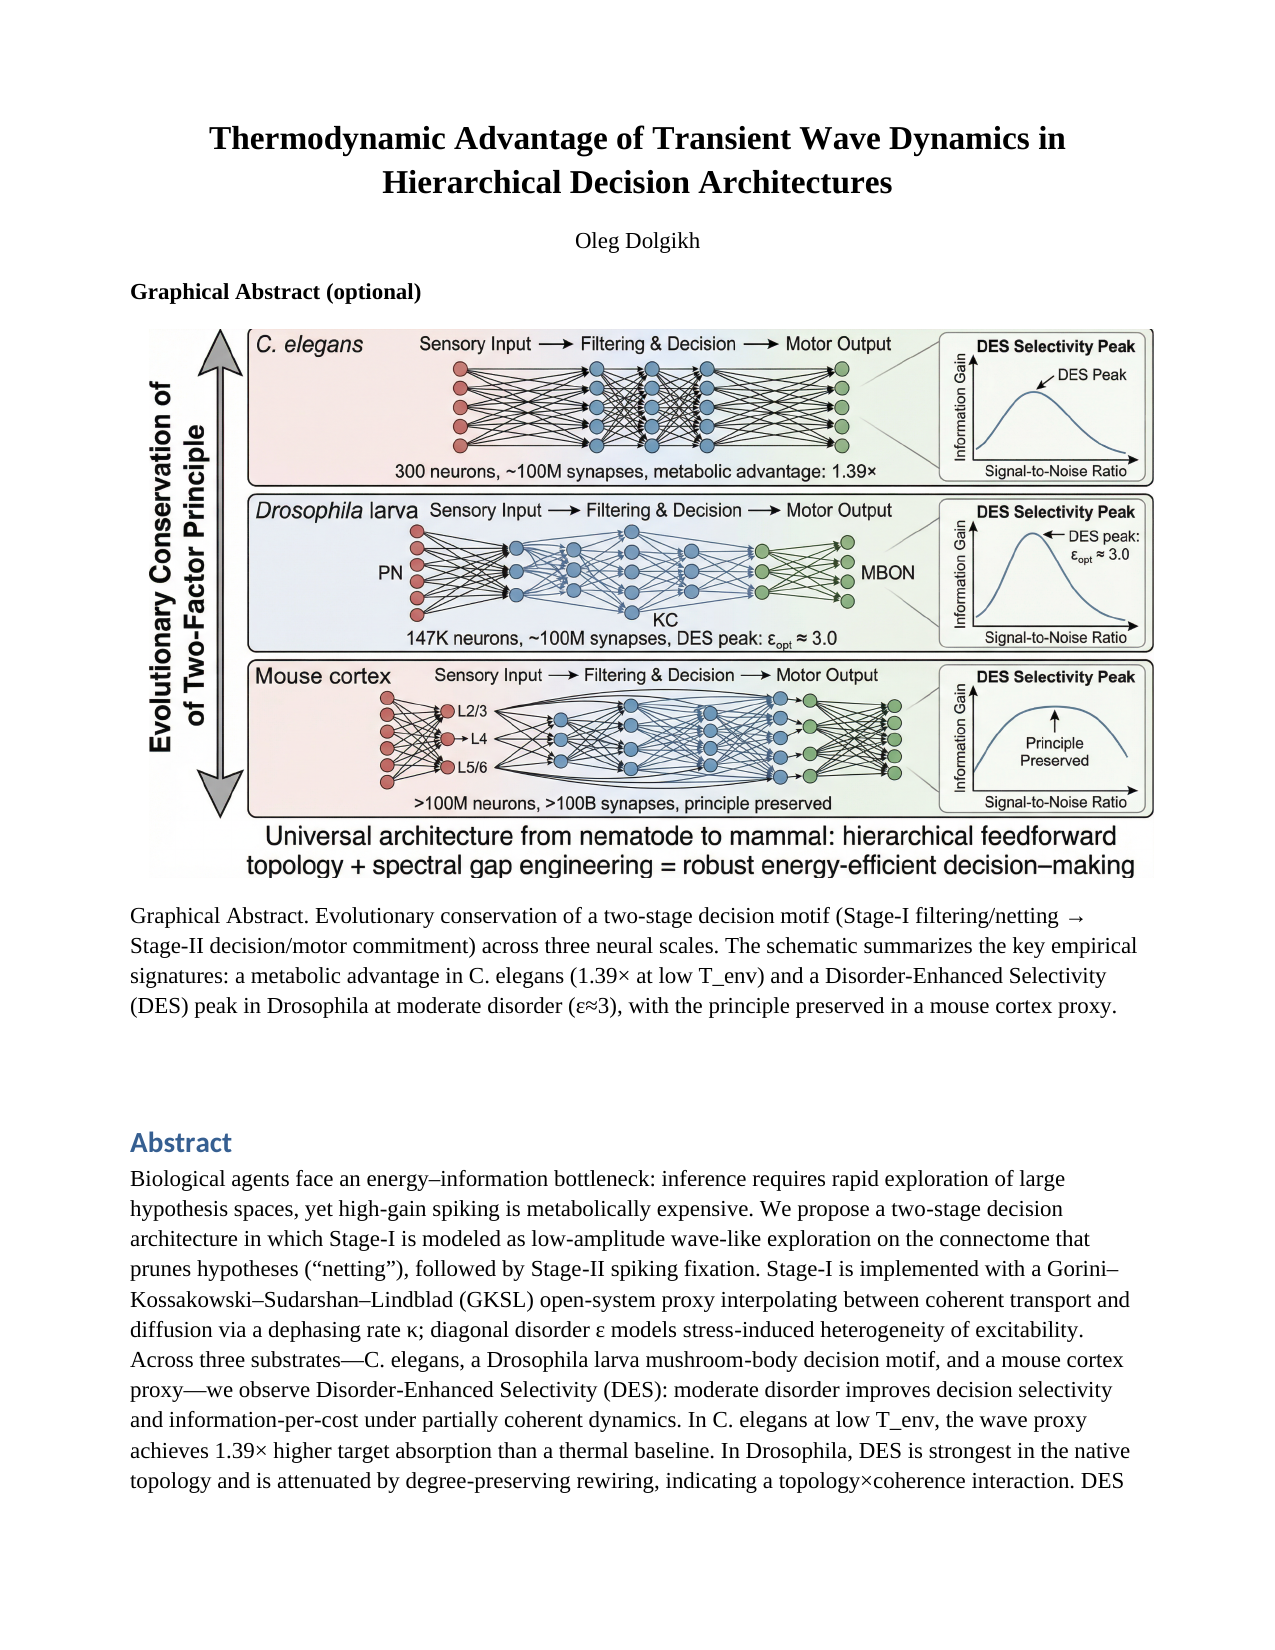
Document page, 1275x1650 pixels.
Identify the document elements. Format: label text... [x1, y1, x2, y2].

picture [148, 329, 1154, 878]
text Graphical Abstract (optional) [130, 278, 1145, 304]
text Thermodynamic Advantage of Transient Wave Dynamics in Hierarchical Decision Architectures [130, 118, 1145, 201]
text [130, 1165, 1145, 1493]
subtitle Abstract [130, 1124, 1145, 1159]
text Oleg Dolgikh [130, 227, 1145, 253]
text Graphical Abstract. Evolutionary conservation of a two-stage decision motif (Stage-I filtering/netting → Stage-II decision/motor commitment) across three neural scales. The schematic summarizes the key empirical signatures: a metabolic advantage in C. elegans (1.39× at low T_env) and a Disorder-Enhanced Selectivity (DES) peak in Drosophila at moderate disorder (ε≈3), with the principle preserved in a mouse cortex proxy. [130, 902, 1145, 1019]
